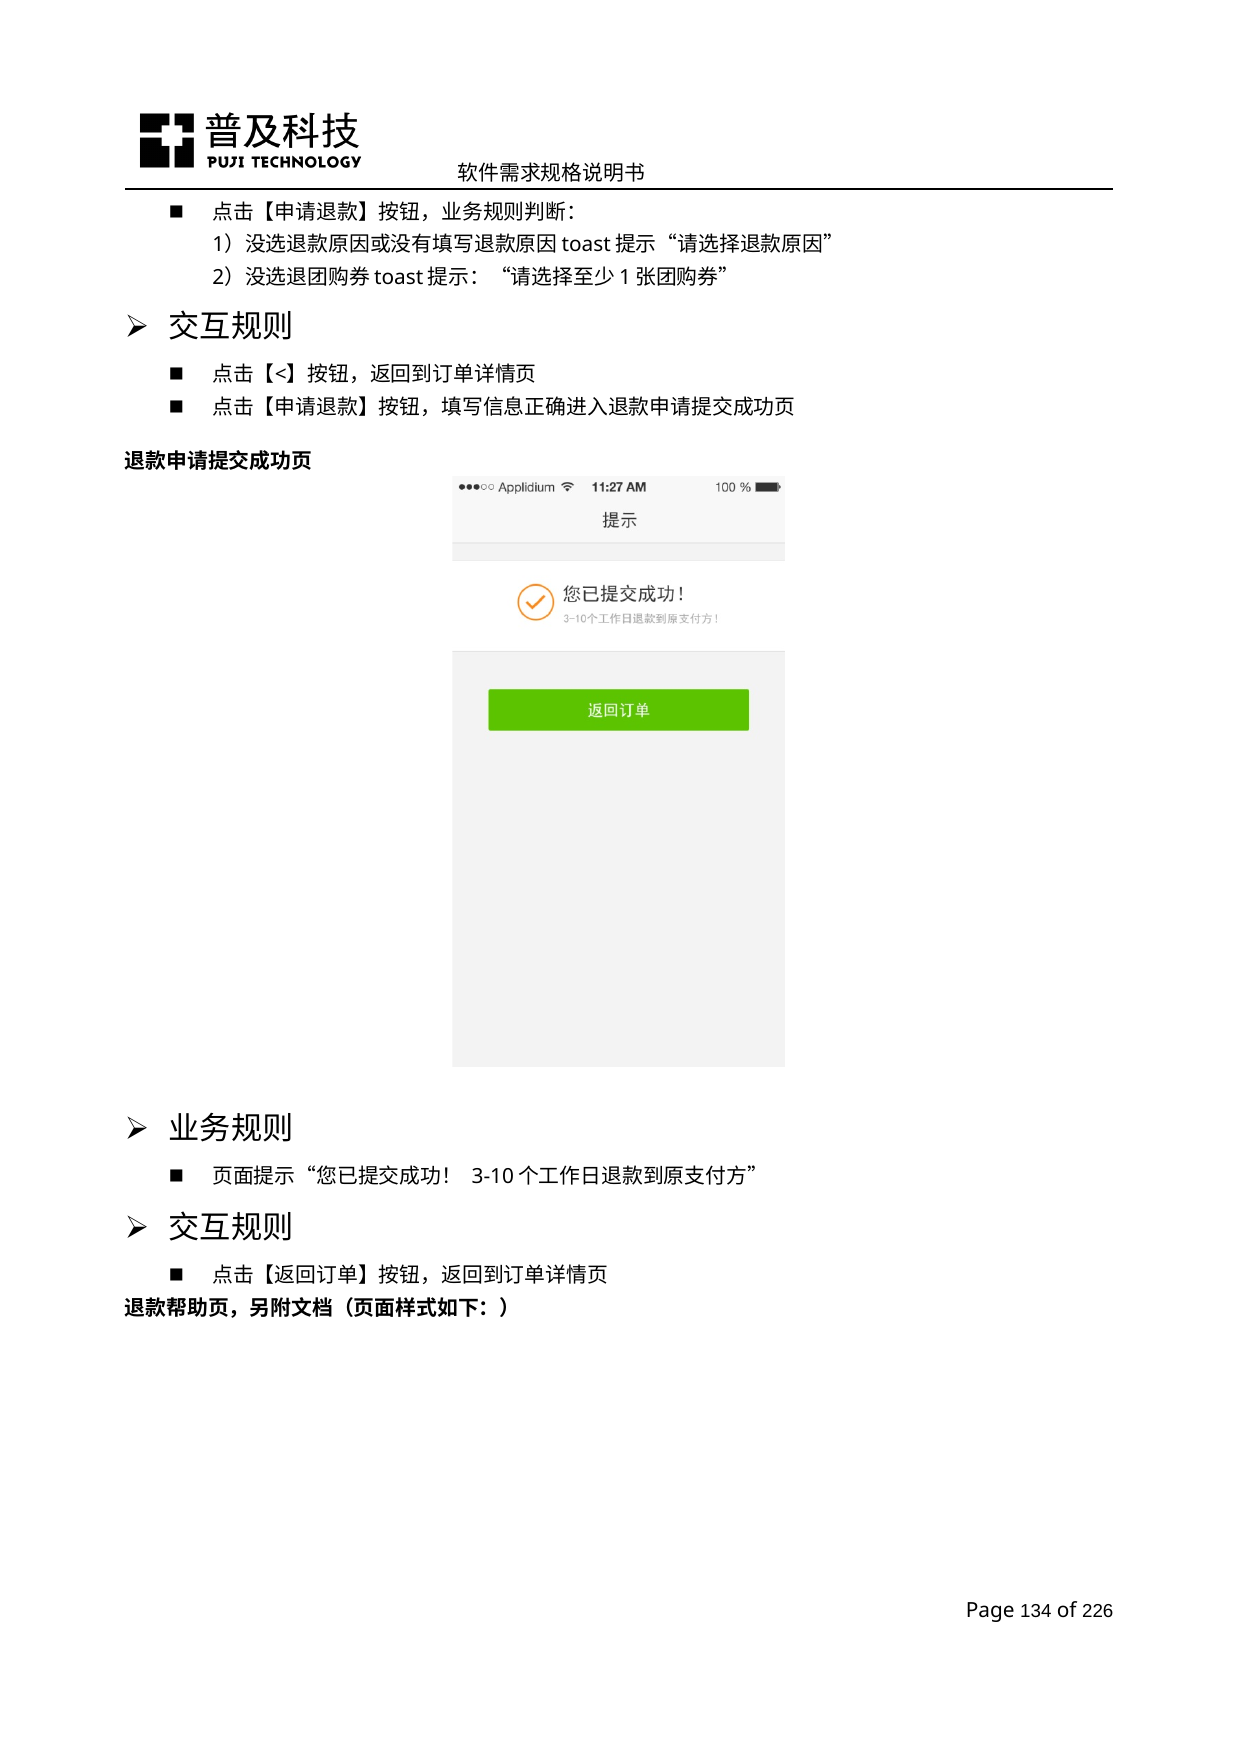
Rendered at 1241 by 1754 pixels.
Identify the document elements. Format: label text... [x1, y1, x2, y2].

picture [124, 103, 365, 180]
list 点击【返回订单】按钮，返回到订单详情页 [168, 1258, 1113, 1290]
list 交互规则 [124, 291, 1113, 356]
list 交互规则 [124, 1193, 1113, 1258]
list 业务规则 [124, 1094, 1113, 1159]
list 1）没选退款原因或没有填写退款原因toast提示“请选择退款原因” [212, 226, 1113, 259]
list 点击【申请退款】按钮，业务规则判断： [168, 194, 1113, 226]
list 点击【申请退款】按钮，填写信息正确进入退款申请提交成功页 [168, 389, 1113, 421]
text 退款申请提交成功页 [124, 444, 1113, 476]
text 退款帮助页，另附文档（页面样式如下：） [124, 1290, 1113, 1323]
list 2）没选退团购券toast提示：“请选择至少1张团购券” [212, 259, 1113, 291]
list 点击【<】按钮，返回到订单详情页 [168, 356, 1113, 389]
list 页面提示“您已提交成功！ 3-10个工作日退款到原支付方” [168, 1159, 1113, 1191]
picture [452, 476, 785, 1067]
